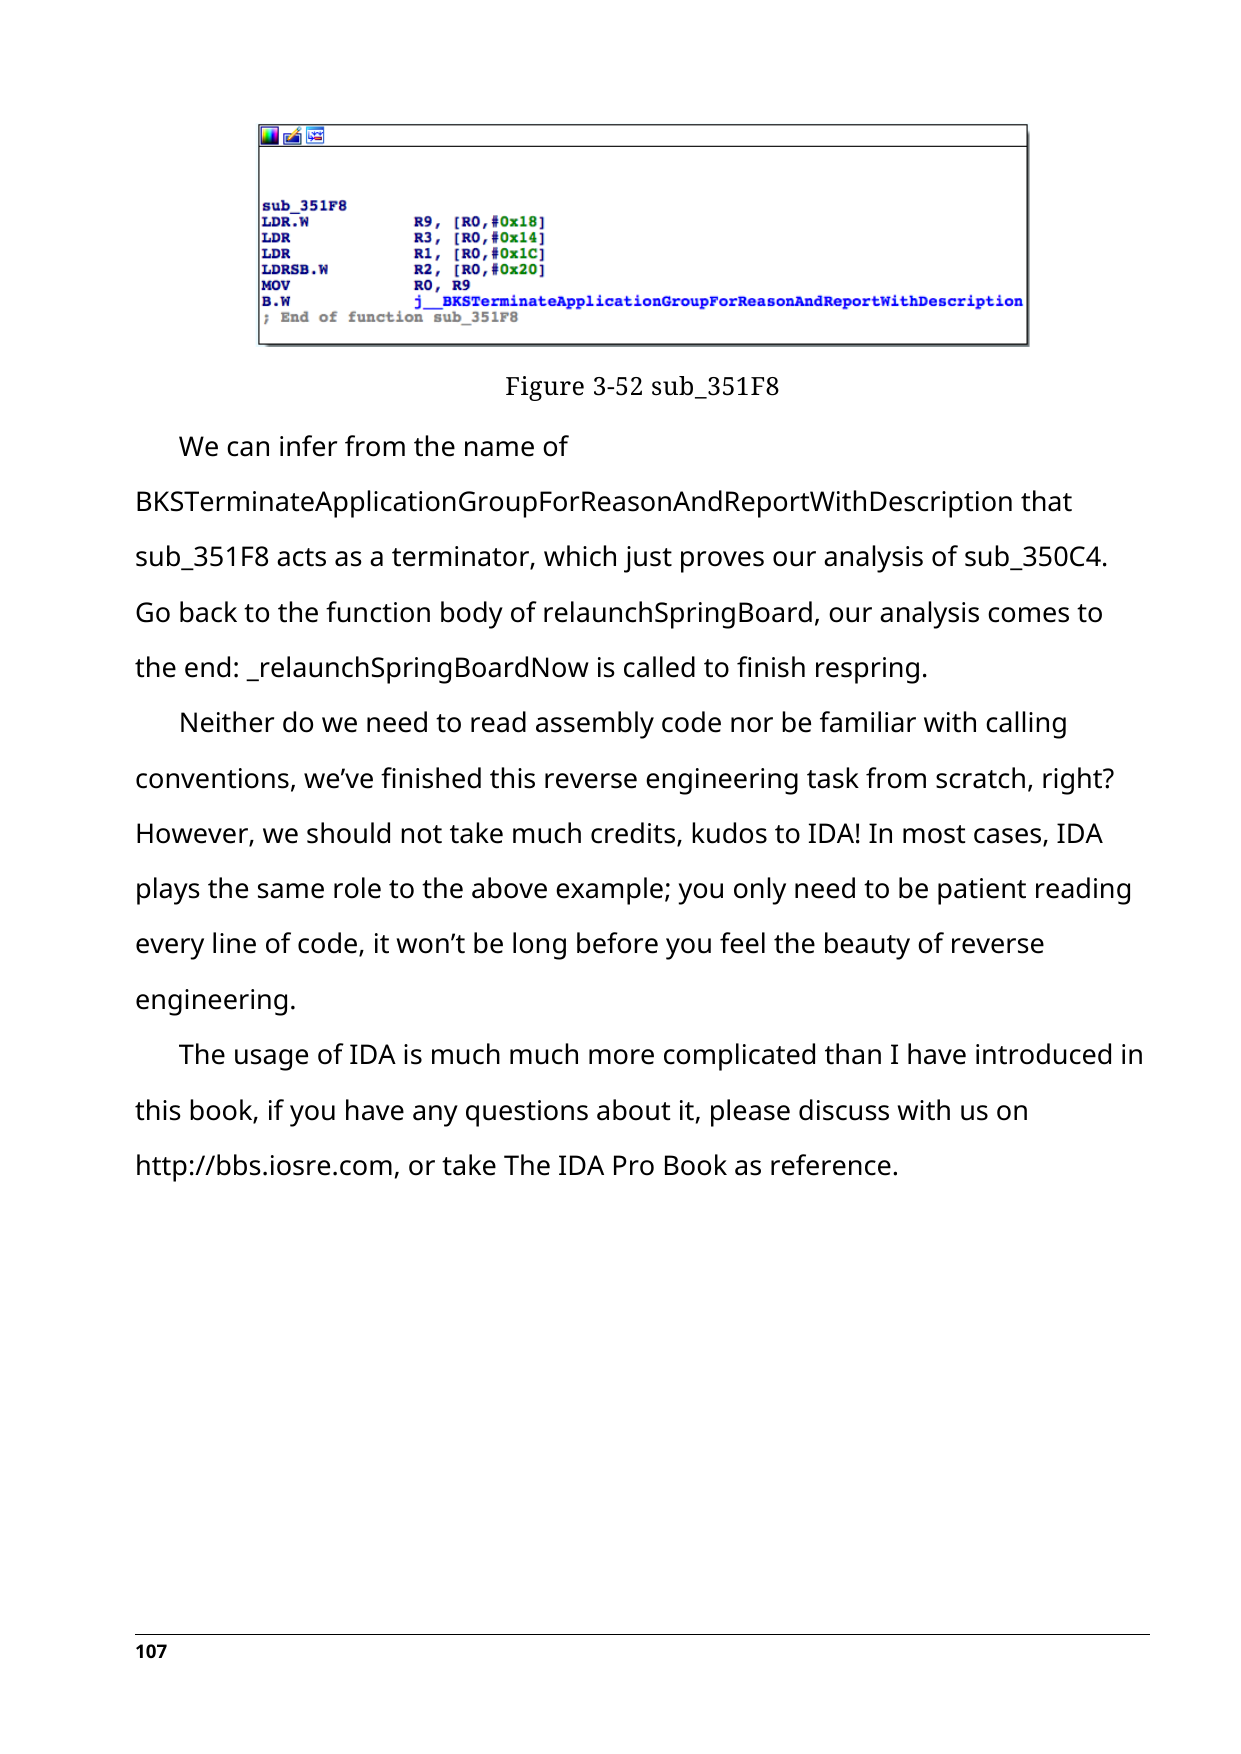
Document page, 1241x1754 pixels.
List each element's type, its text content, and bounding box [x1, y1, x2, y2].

text We can infer from the name of BKSTerminateApplicationGroupForReasonAndReportWithDescription that sub_351F8 acts as a terminator, which just proves our analysis of sub_350C4. Go back to the function body of relaunchSpringBoard, our analysis comes to the end: _relaunchSpringBoardNow is called to finish respring. [135, 427, 1150, 685]
text The usage of IDA is much much more complicated than I have introduced in this book, if you have any questions about it, please discuss with us on http://bbs.iosre.com, or take The IDA Pro Book as reference. [135, 1036, 1150, 1183]
picture [255, 123, 1030, 347]
text Neither do we need to read assembly code nor be familiar with calling conventions, we’ve finished this reverse engineering task from scratch, right? However, we should not take much credits, kudos to IDA! In most cases, IDA plays the same role to the above example; you only need to be patient reading every line of code, it won’t be long before you feel the beauty of reverse engineering. [135, 704, 1150, 1017]
text Figure 3-52 sub_351F8 [135, 368, 1150, 402]
